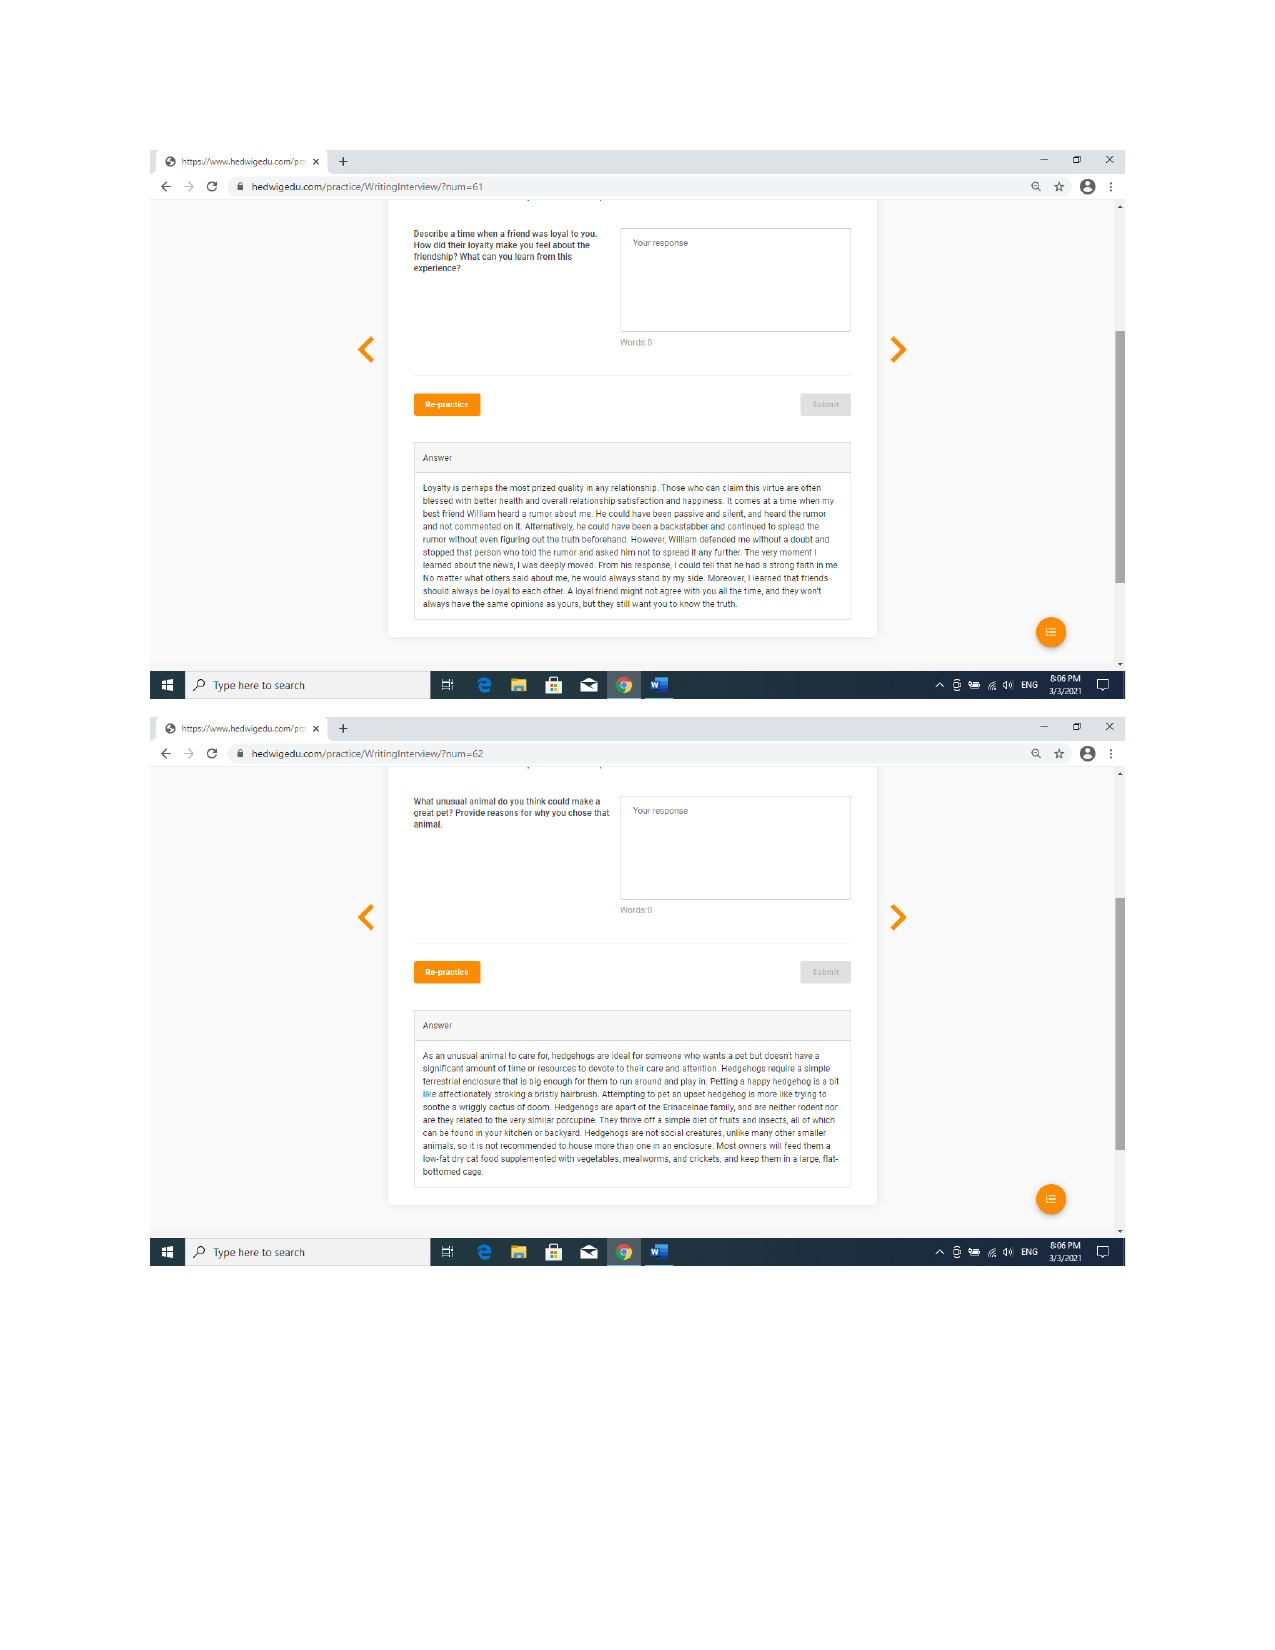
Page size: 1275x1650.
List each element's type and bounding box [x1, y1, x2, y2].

picture [150, 150, 1125, 699]
picture [150, 717, 1125, 1266]
